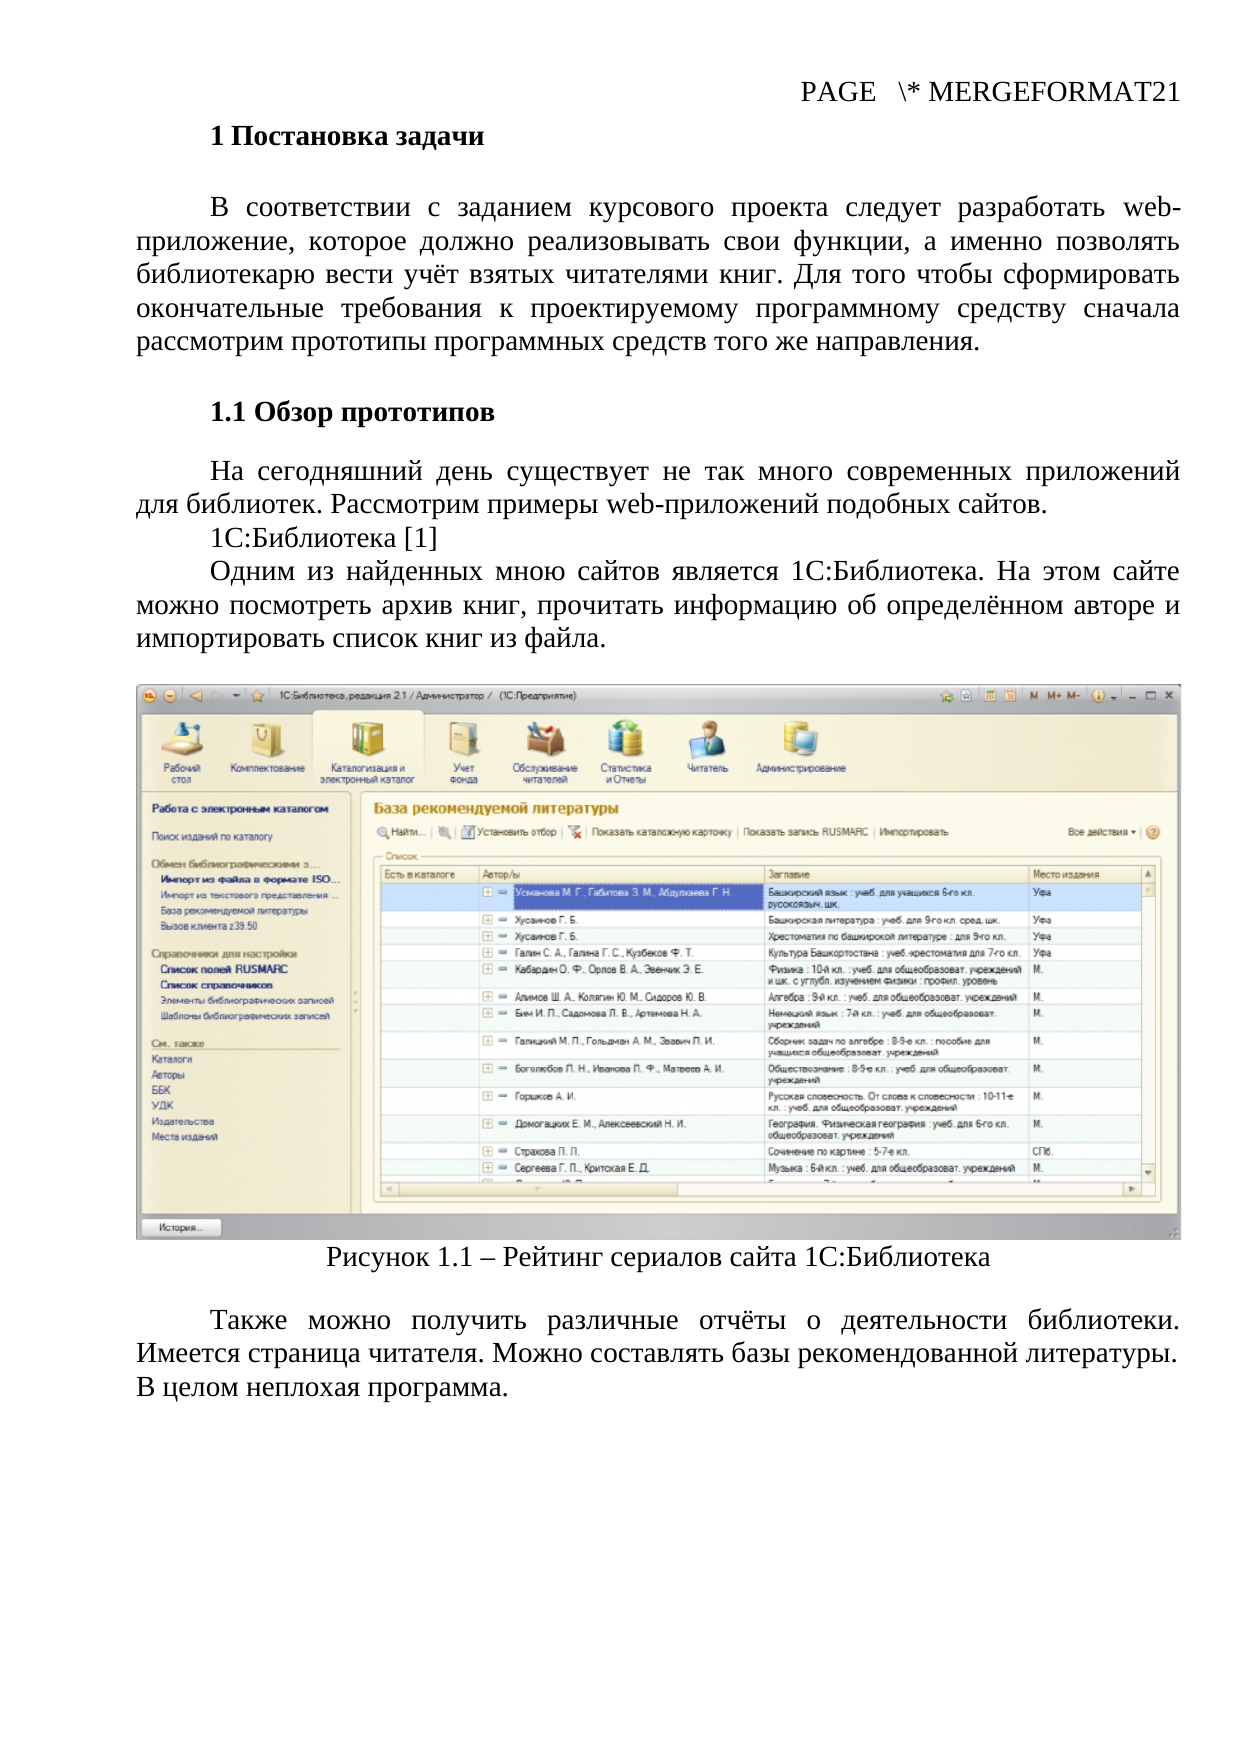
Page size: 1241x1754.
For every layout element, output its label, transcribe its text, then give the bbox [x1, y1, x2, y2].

text В соответствии с заданием курсового проекта следует разработать web-приложение, которое должно реализовывать свои функции, а именно позволять библиотекарю вести учёт взятых читателями книг. Для того чтобы сформировать окончательные требования к проектируемому программному средству сначала рассмотрим прототипы программных средств того же направления. [136, 189, 1181, 357]
subtitle Постановка задачи [136, 118, 1181, 152]
text 1С:Библиотека [1] [136, 520, 1181, 553]
text Также можно получить различные отчёты о деятельности библиотеки. Имеется страница читателя. Можно составлять базы рекомендованной литературы. [136, 1302, 1181, 1369]
text Рисунок 1.1 – Рейтинг сериалов сайта 1С:Библиотека [136, 1240, 1181, 1273]
text В целом неплохая программа. [136, 1369, 1181, 1403]
text Одним из найденных мною сайтов является 1С:Библиотека. На этом сайте можно посмотреть архив книг, прочитать информацию об определённом авторе и импортировать список книг из файла. [136, 553, 1181, 654]
text На сегодняшний день существует не так много современных приложений для библиотек. Рассмотрим примеры web-приложений подобных сайтов. [136, 453, 1181, 520]
subtitle 1.1 Обзор прототипов [136, 394, 1181, 428]
picture [135, 683, 1182, 1240]
